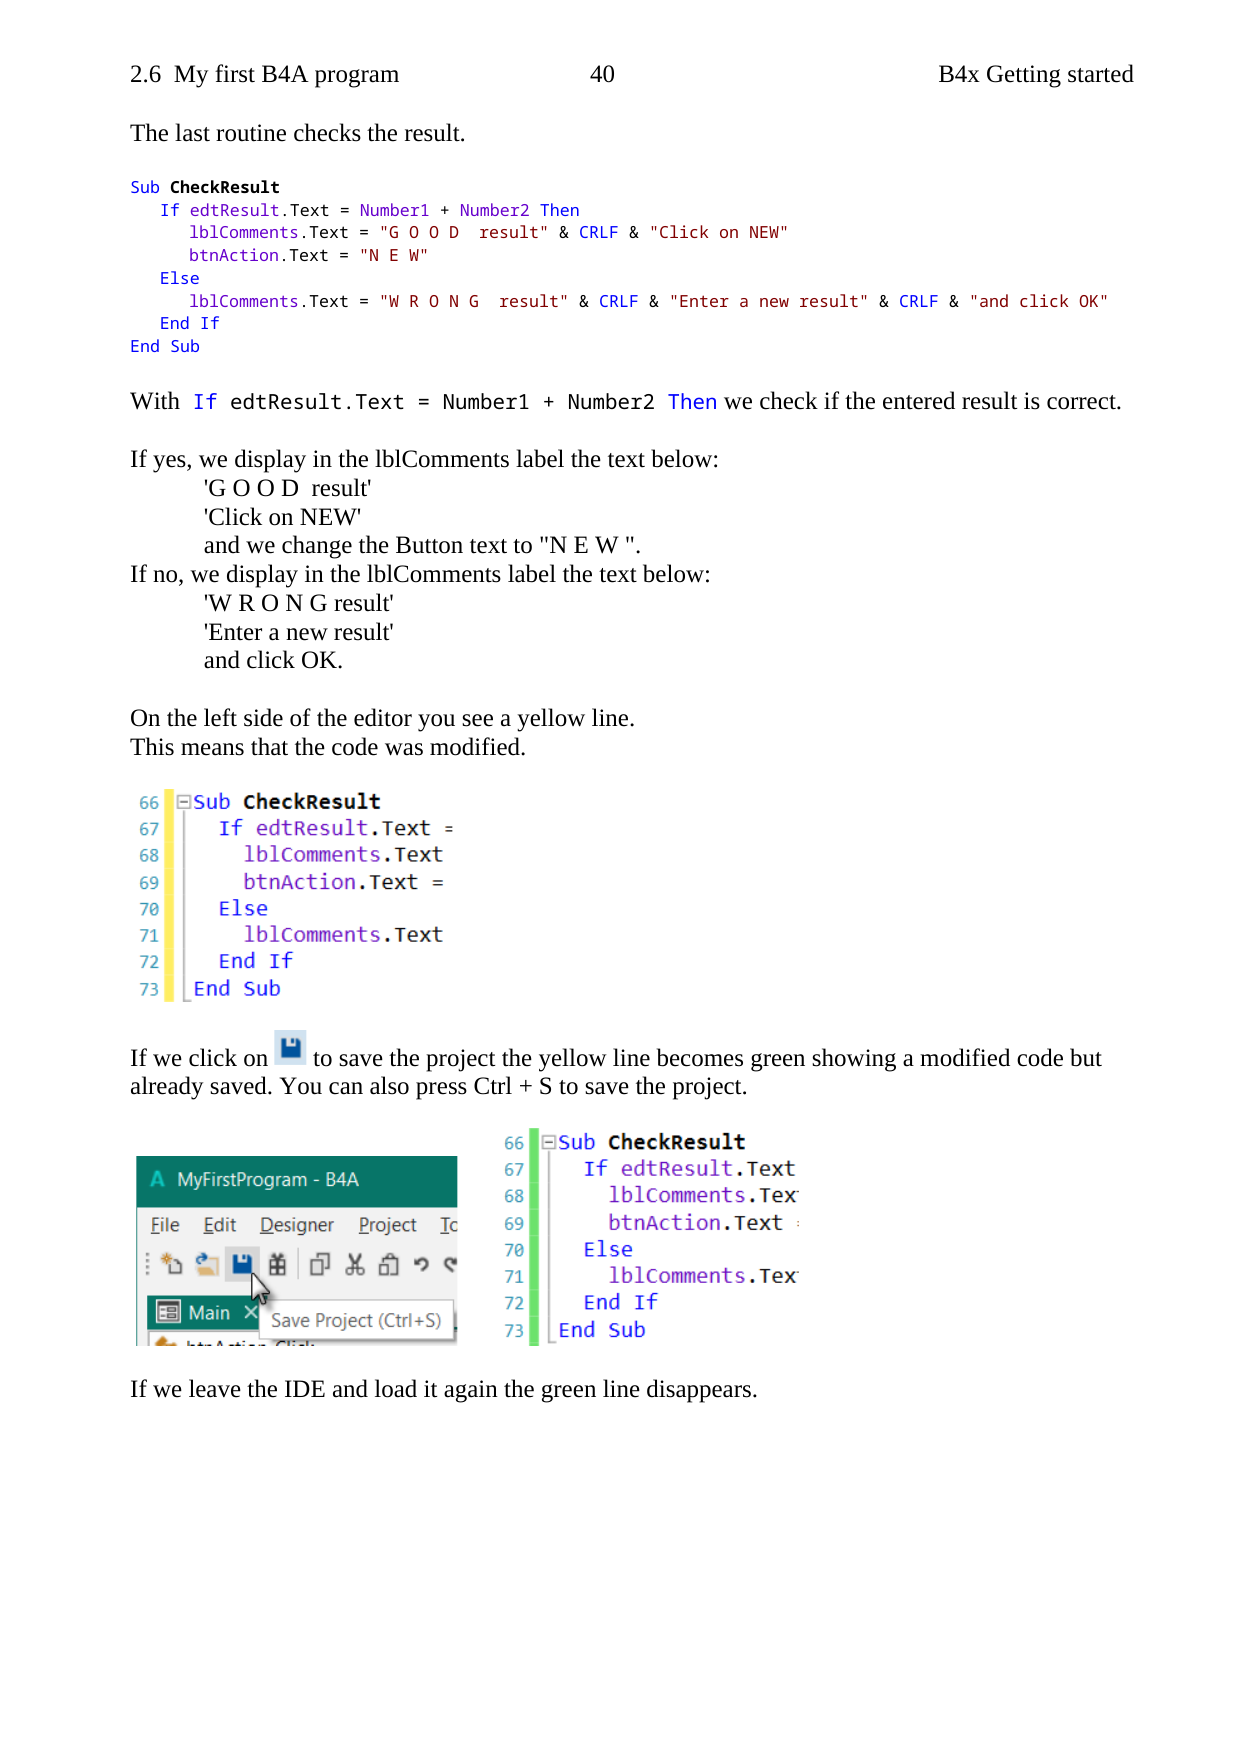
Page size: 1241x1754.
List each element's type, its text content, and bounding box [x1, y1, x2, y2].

text lblComments.Text = "G O O D result" & CRLF & "Click on NEW" [130, 221, 1134, 244]
text Else [130, 266, 1134, 289]
text 'Enter a new result' [130, 617, 1134, 646]
text and click OK. [130, 646, 1134, 674]
picture [129, 789, 453, 1002]
text 'G O O D result' [130, 473, 1134, 502]
text End If [130, 312, 1134, 334]
text Sub CheckResult [130, 176, 1134, 198]
picture [494, 1128, 799, 1346]
text If we leave the IDE and load it again the green line disappears. [130, 1374, 1134, 1403]
text This means that the code was modified. [130, 732, 1134, 761]
text 'Click on NEW' [130, 502, 1134, 531]
text The last routine checks the result. [130, 118, 1134, 147]
text 'W R O N G result' [130, 588, 1134, 617]
text End Sub [130, 334, 1134, 357]
picture [274, 1030, 307, 1066]
text If edtResult.Text = Number1 + Number2 Then [130, 198, 1134, 221]
picture [136, 1156, 458, 1346]
text btnAction.Text = "N E W" [130, 244, 1134, 266]
text If yes, we display in the lblComments label the text below: [130, 444, 1134, 473]
text With If edtResult.Text = Number1 + Number2 Then we check if the entered result is correct. [130, 386, 1134, 416]
text If we click on to save the project the yellow line becomes green showing a modified code but already saved. You can also press Ctrl + S to save the project. [130, 1031, 1134, 1100]
text lblComments.Text = "W R O N G result" & CRLF & "Enter a new result" & CRLF & "and click OK" [130, 289, 1134, 312]
text If no, we display in the lblComments label the text below: [130, 559, 1134, 588]
text and we change the Button text to "N E W ". [130, 531, 1134, 559]
text On the left side of the editor you see a yellow line. [130, 703, 1134, 732]
